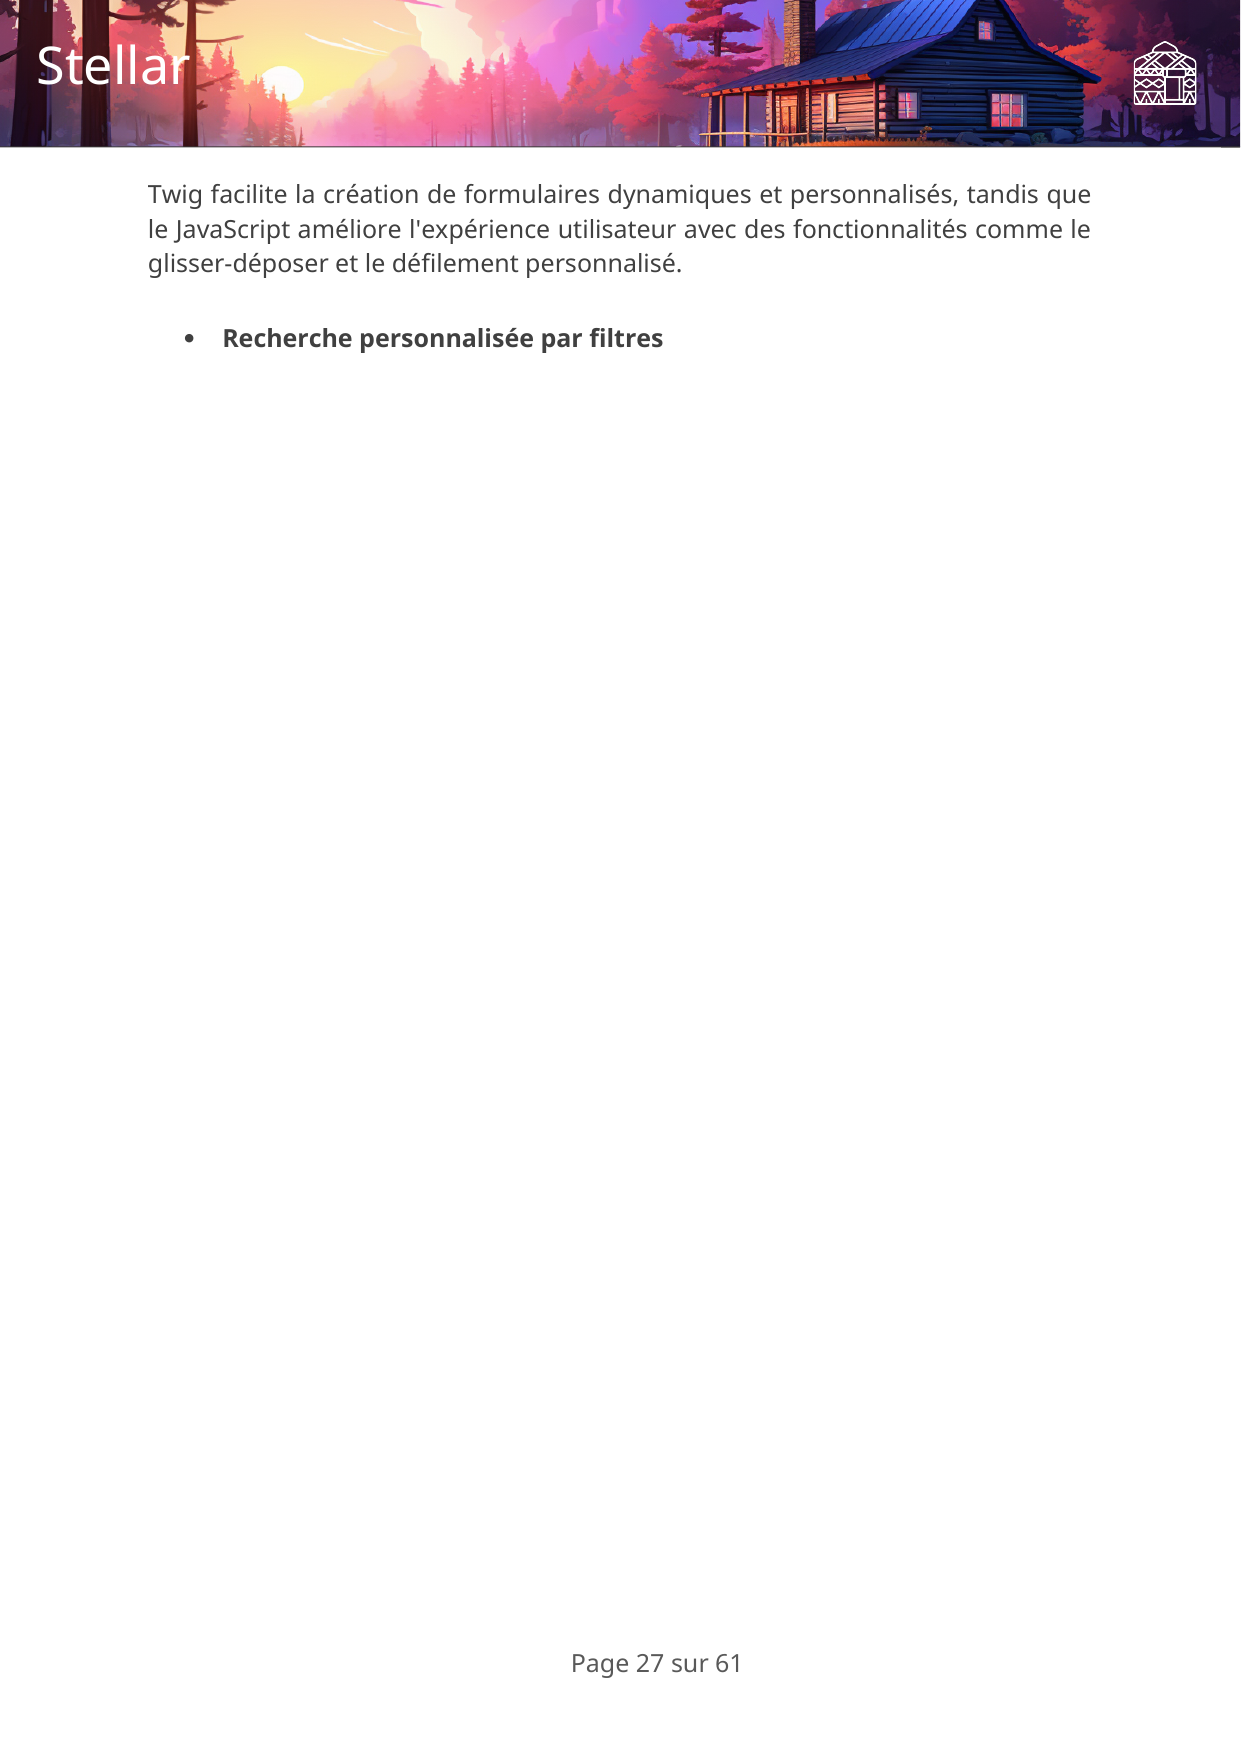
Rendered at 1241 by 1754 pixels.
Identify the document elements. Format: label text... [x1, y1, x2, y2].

picture [0, 0, 1241, 146]
text Twig facilite la création de formulaires dynamiques et personnalisés, tandis que le JavaScript améliore l'expérience utilisateur avec des fonctionnalités comme le glisser-déposer et le défilement personnalisé. [148, 177, 1092, 279]
subtitle Recherche personnalisée par filtres [185, 321, 1092, 355]
